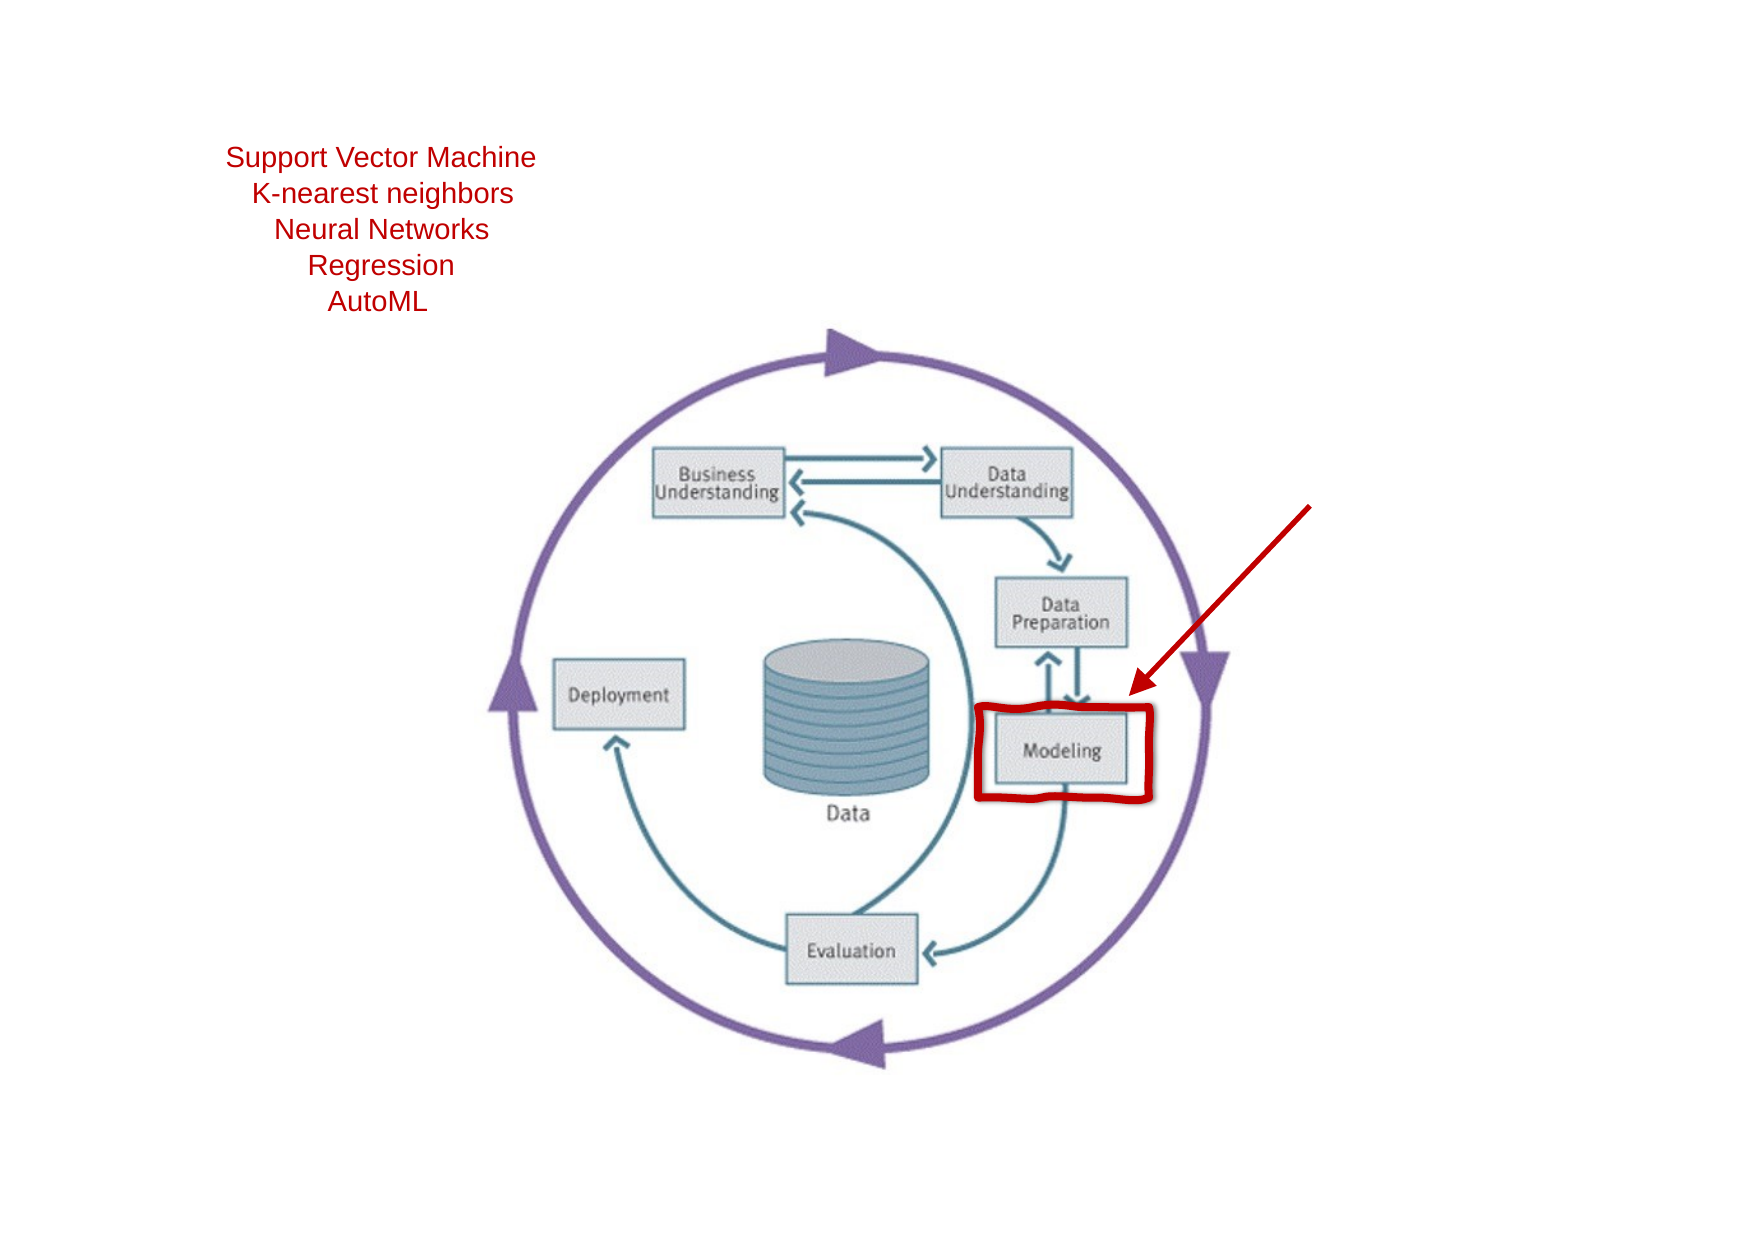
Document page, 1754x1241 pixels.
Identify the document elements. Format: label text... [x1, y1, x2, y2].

text Regression AutoML [307, 248, 541, 318]
text Support Vector Machine [225, 139, 541, 173]
text Neural Networks [274, 212, 541, 246]
text K-nearest neighbors [252, 176, 541, 209]
picture [474, 320, 1260, 1094]
